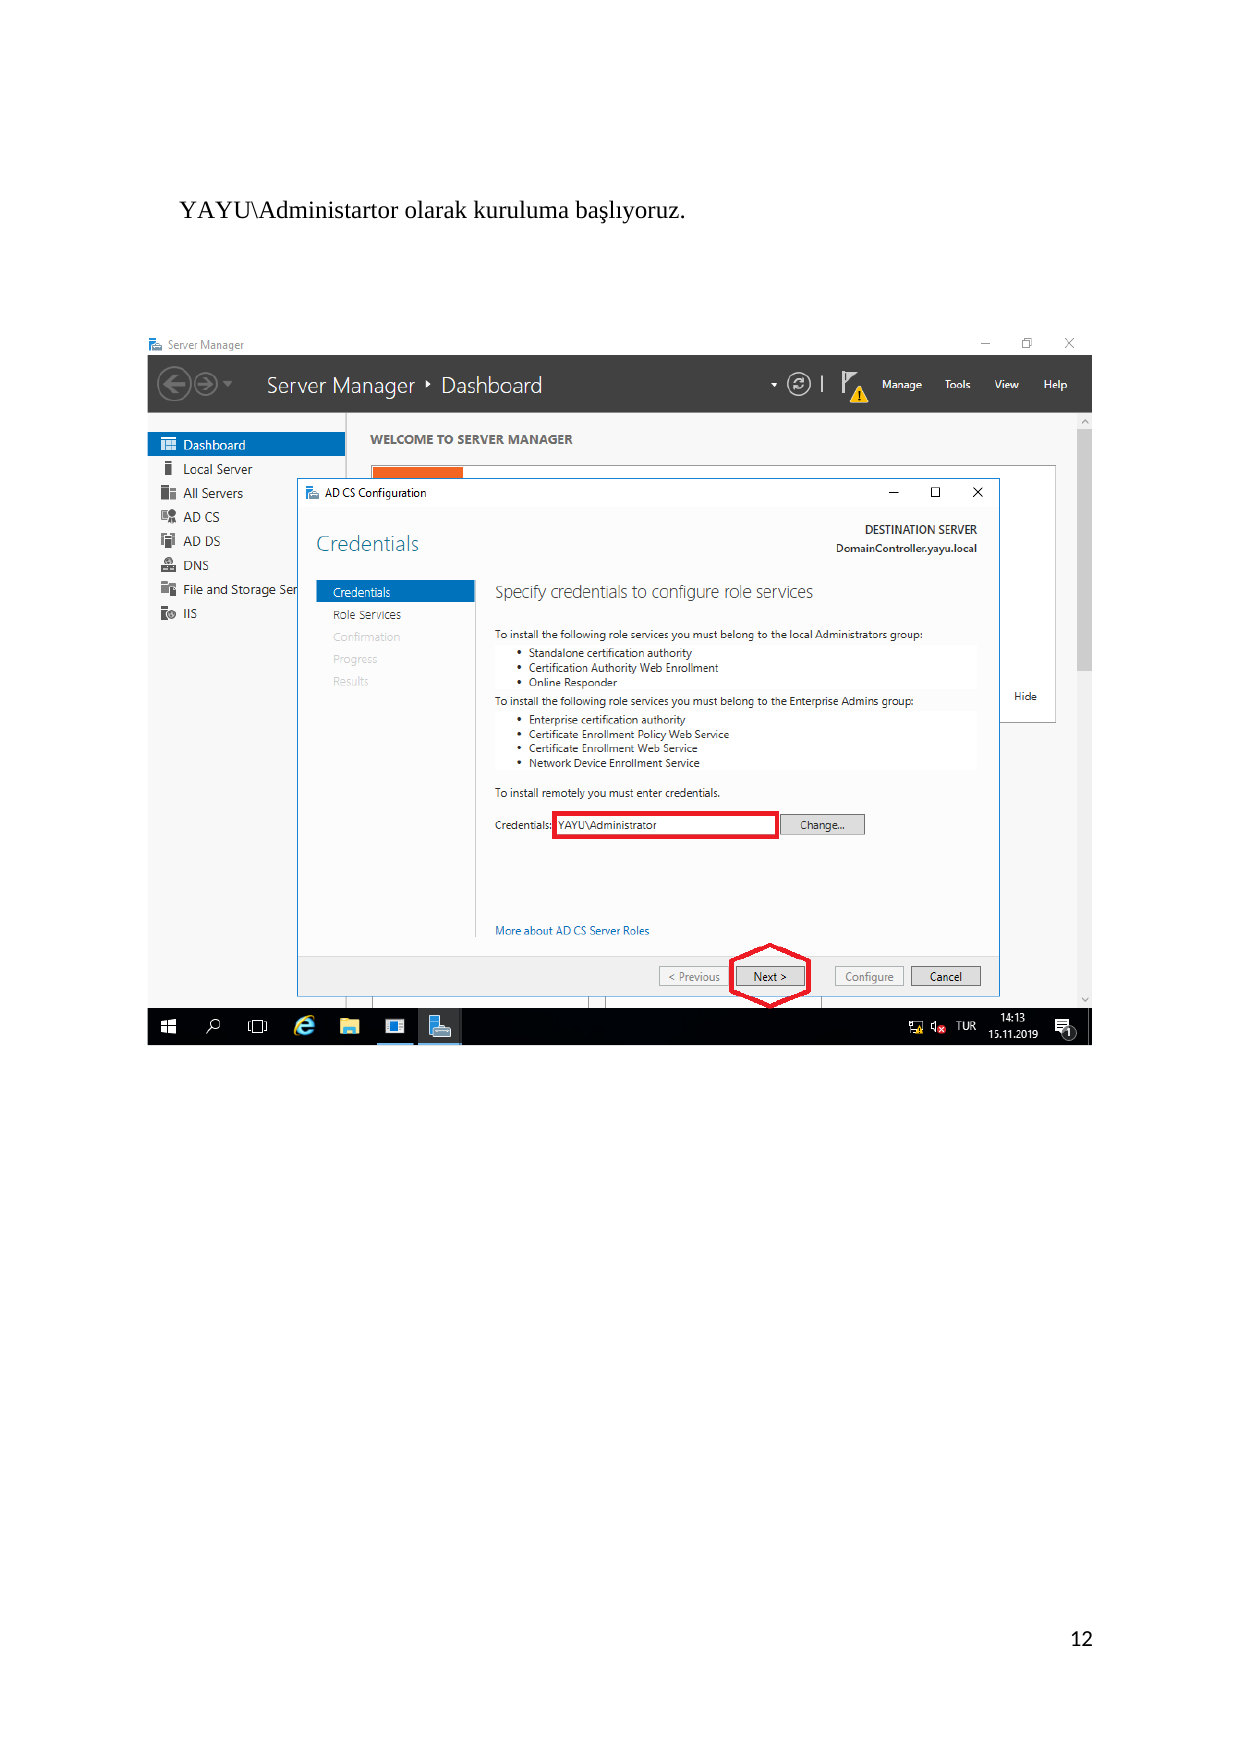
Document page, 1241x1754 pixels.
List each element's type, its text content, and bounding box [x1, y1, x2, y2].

picture [147, 338, 1092, 1046]
text YAYU\Administartor olarak kuruluma başlıyoruz. [148, 195, 1093, 224]
